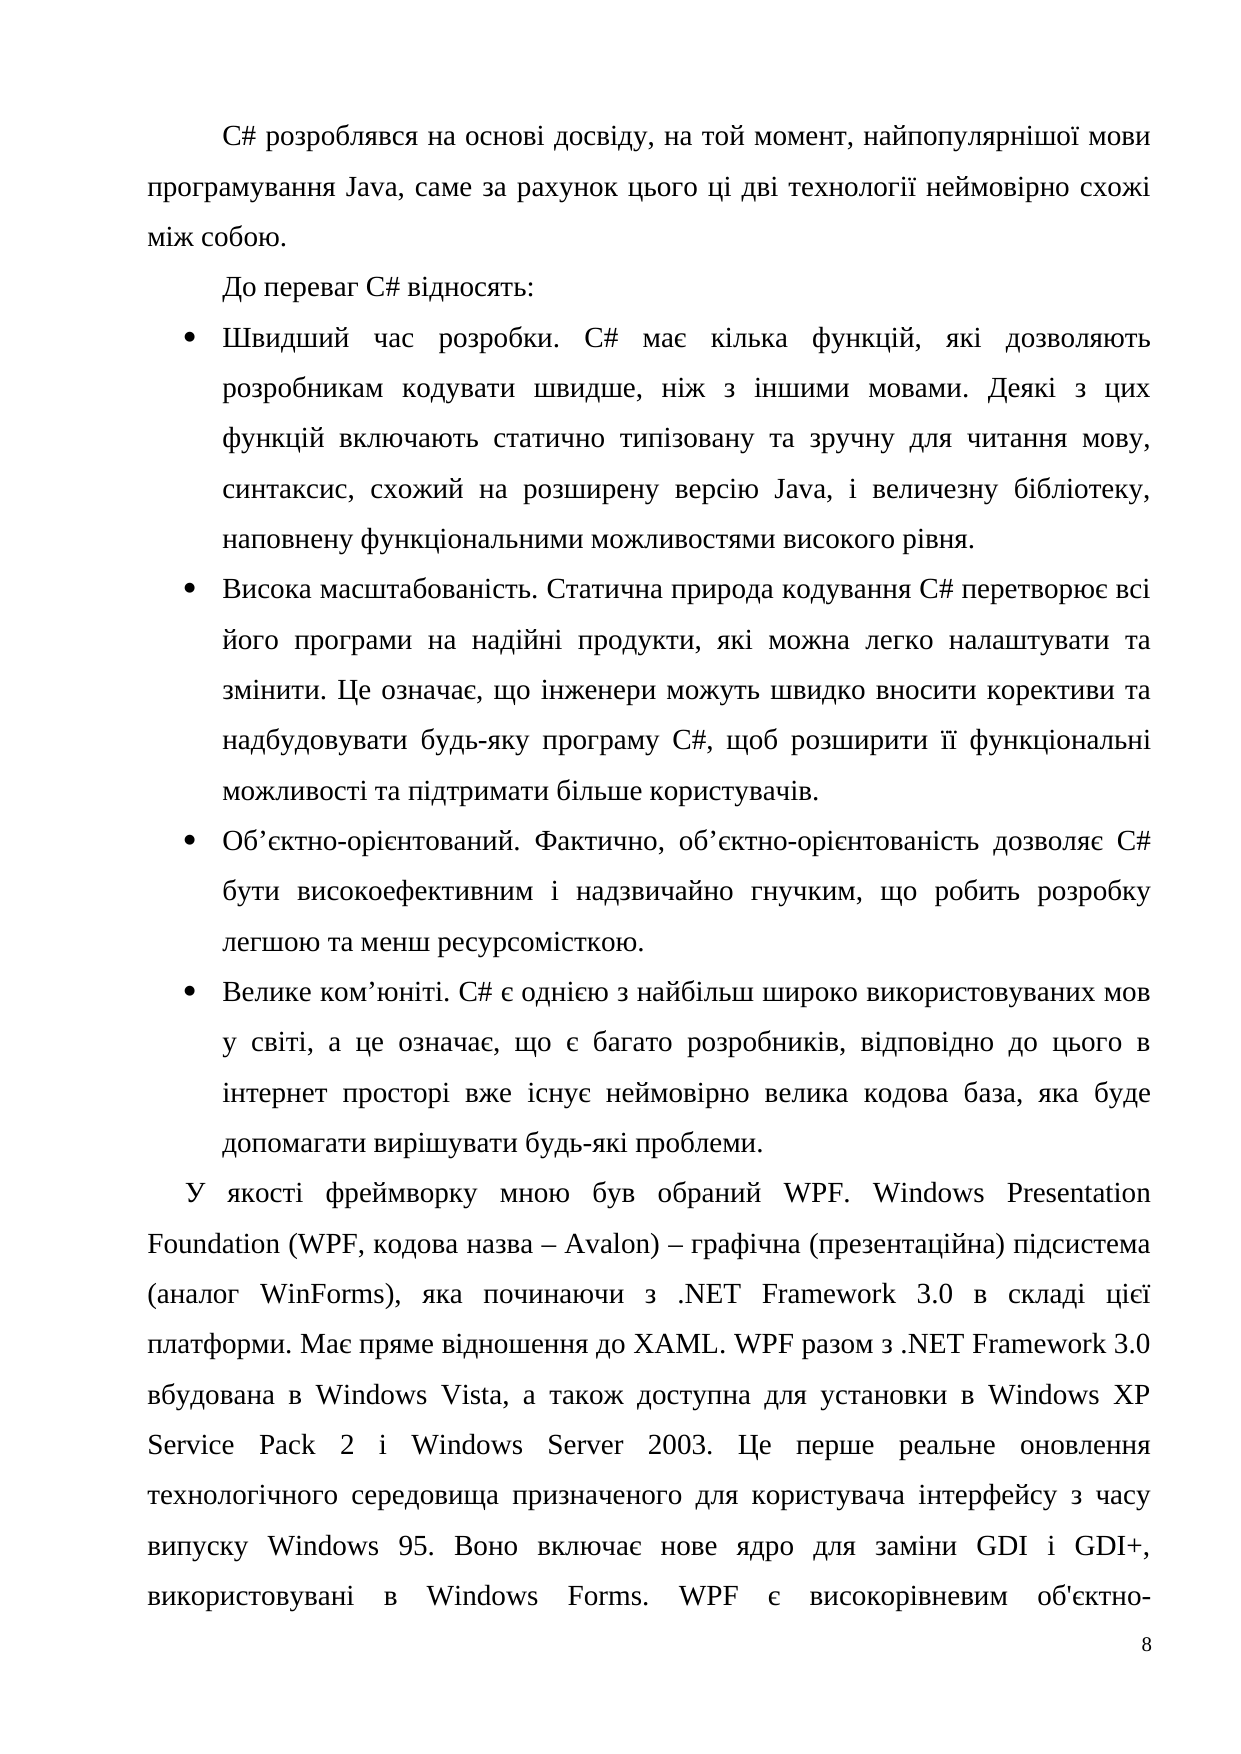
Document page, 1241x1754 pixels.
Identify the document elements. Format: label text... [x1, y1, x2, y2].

list Об’єктно-орієнтований. Фактично, об’єктно-орієнтованість дозволяє C# бути високоефективним і надзвичайно гнучким, що робить розробку легшою та менш ресурсомісткою. [184, 823, 1152, 957]
list Швидший час розробки. C# має кілька функцій, які дозволяють розробникам кодувати швидше, ніж з іншими мовами. Деякі з цих функцій включають статично типізовану та зручну для читання мову, синтаксис, схожий на розширену версію Java, і величезну бібліотеку, наповнену функціональними можливостями високого рівня. [184, 320, 1152, 555]
text C# розроблявся на основі досвіду, на той момент, найпопулярнішої мови програмування Java, саме за рахунок цього ці дві технології неймовірно схожі між собою. [147, 118, 1152, 253]
list Висока масштабованість. Статична природа кодування C# перетворює всі його програми на надійні продукти, які можна легко налаштувати та змінити. Це означає, що інженери можуть швидко вносити корективи та надбудовувати будь-яку програму C#, щоб розширити її функціональні можливості та підтримати більше користувачів. [184, 571, 1152, 806]
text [147, 1176, 1152, 1612]
list Велике ком’юніті. C# є однією з найбільш широко використовуваних мов у світі, а це означає, що є багато розробників, відповідно до цього в інтернет просторі вже існує неймовірно велика кодова база, яка буде допомагати вирішувати будь-які проблеми. [184, 974, 1152, 1159]
text До переваг C# відносять: [147, 269, 1152, 303]
